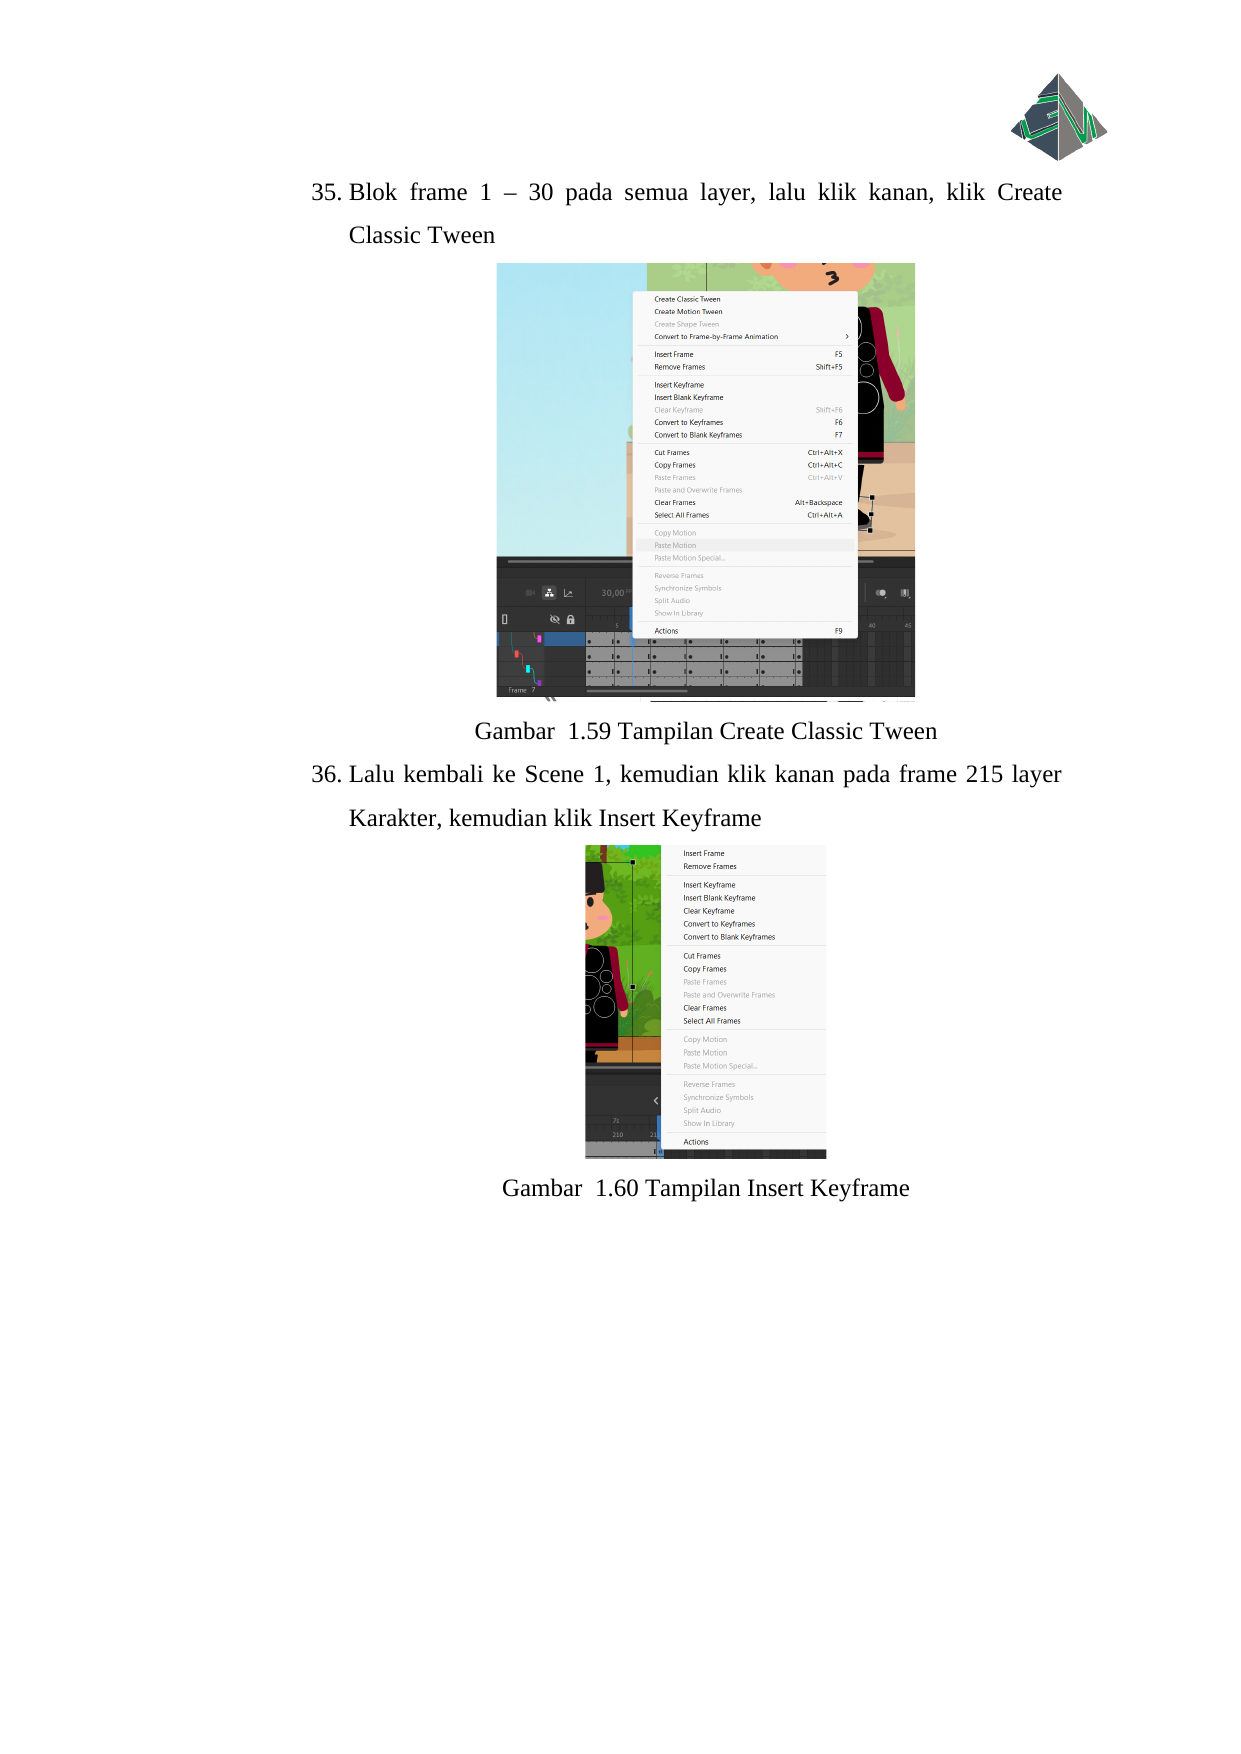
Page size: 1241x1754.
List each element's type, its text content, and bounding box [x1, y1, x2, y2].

list Blok frame 1 – 30 pada semua layer, lalu klik kanan, klik Create Classic Tween [311, 177, 1063, 249]
picture [585, 845, 827, 1159]
subtitle 1.59 Tampilan Create Classic Tween [349, 716, 1063, 745]
subtitle 1.60 Tampilan Insert Keyframe [349, 1173, 1063, 1202]
picture [1010, 73, 1108, 161]
list Lalu kembali ke Scene 1, kemudian klik kanan pada frame 215 layer Karakter, kemudian klik Insert Keyframe [311, 759, 1063, 831]
picture [496, 263, 916, 702]
